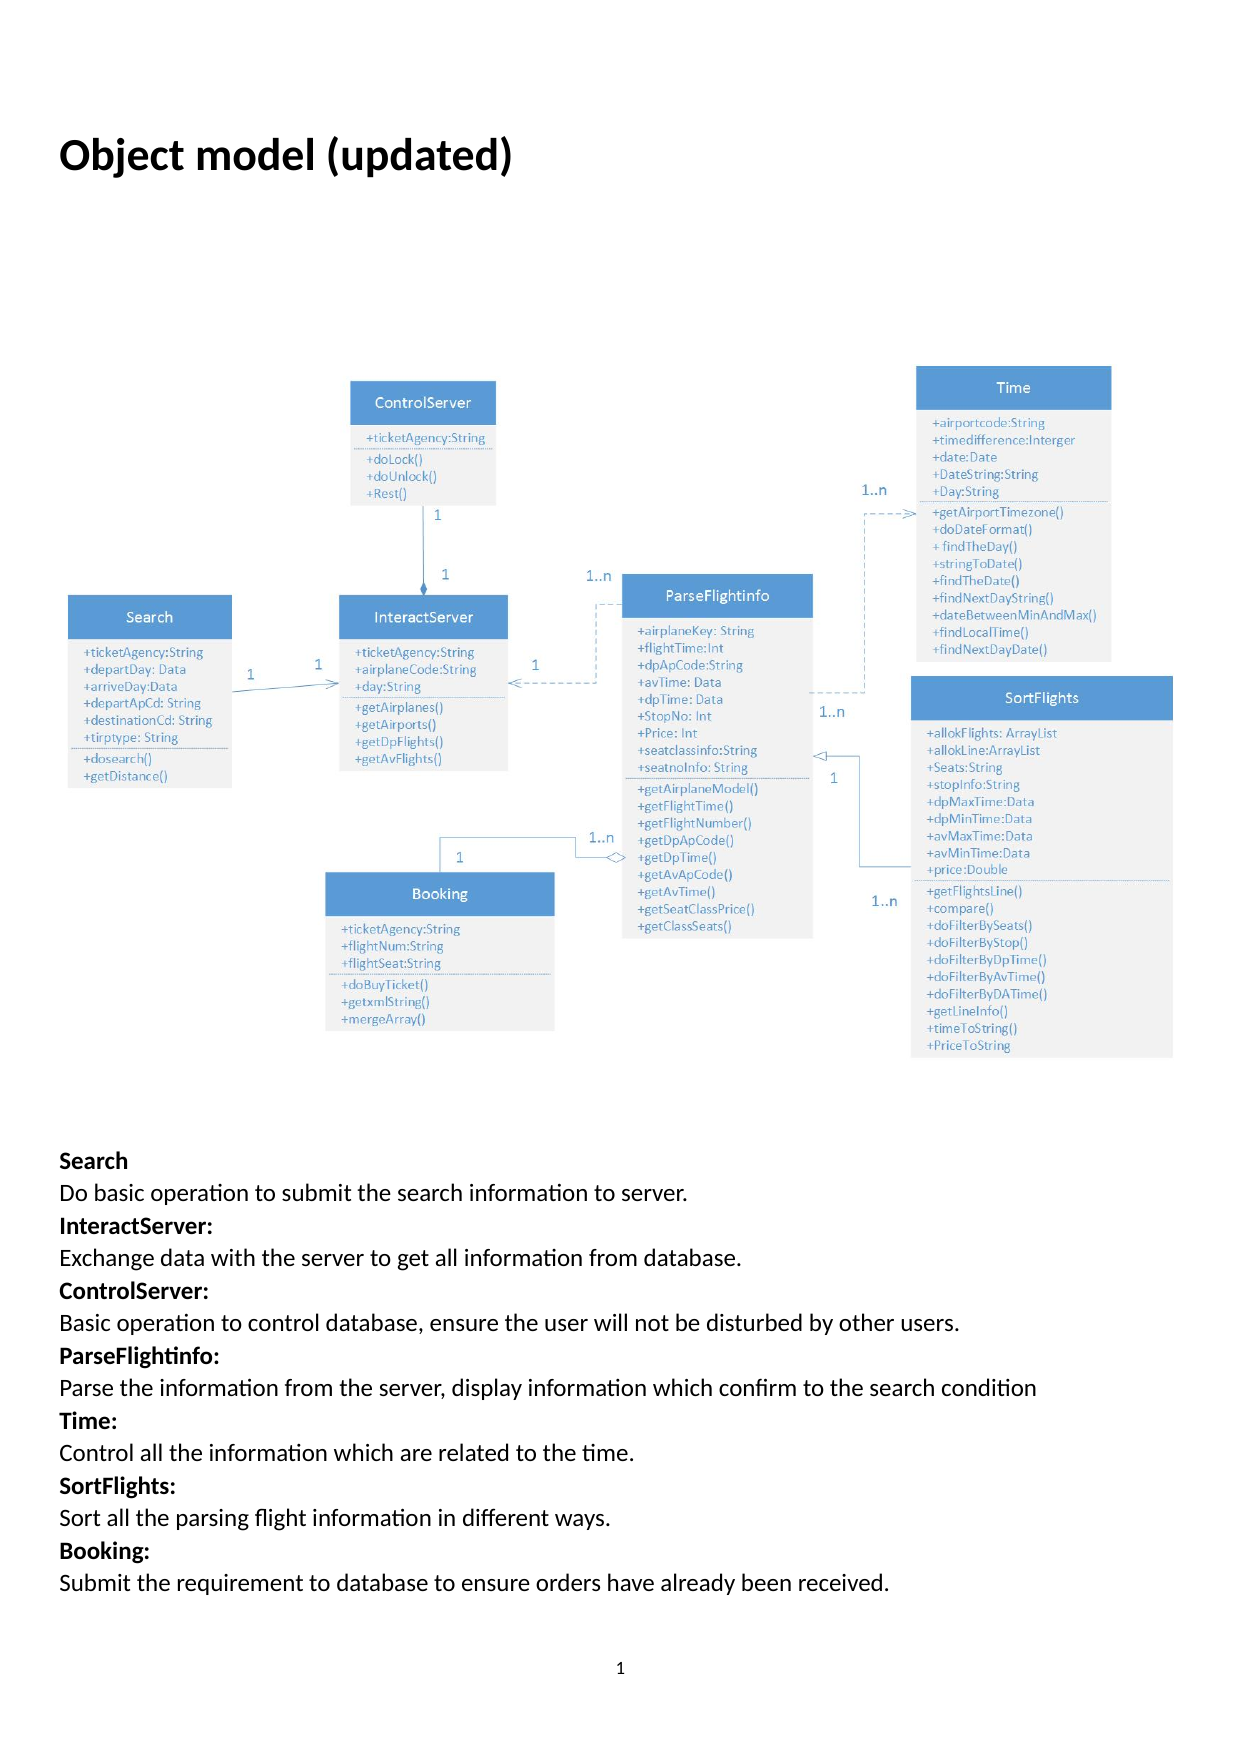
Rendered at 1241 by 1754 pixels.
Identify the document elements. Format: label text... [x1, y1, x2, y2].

text Search [59, 1144, 1181, 1177]
text Basic operation to control database, ensure the user will not be disturbed by other users. [59, 1307, 1181, 1339]
text Control all the information which are related to the time. [59, 1437, 1181, 1469]
text Parse the information from the server, display information which confirm to the search condition [59, 1372, 1181, 1404]
text Submit the requirement to database to ensure orders have already been received. [59, 1567, 1181, 1599]
text SortFlights: [59, 1469, 1181, 1502]
text Sort all the parsing flight information in different ways. [59, 1502, 1181, 1534]
text Time: [59, 1404, 1181, 1437]
text ControlServer: [59, 1274, 1181, 1307]
subtitle Object model (updated) [59, 121, 1181, 186]
text Booking: [59, 1534, 1181, 1567]
text InteractServer: [59, 1209, 1181, 1242]
picture [66, 364, 1174, 1061]
text Exchange data with the server to get all information from database. [59, 1242, 1181, 1274]
text Do basic operation to submit the search information to server. [59, 1177, 1181, 1209]
text ParseFlightinfo: [59, 1339, 1181, 1372]
